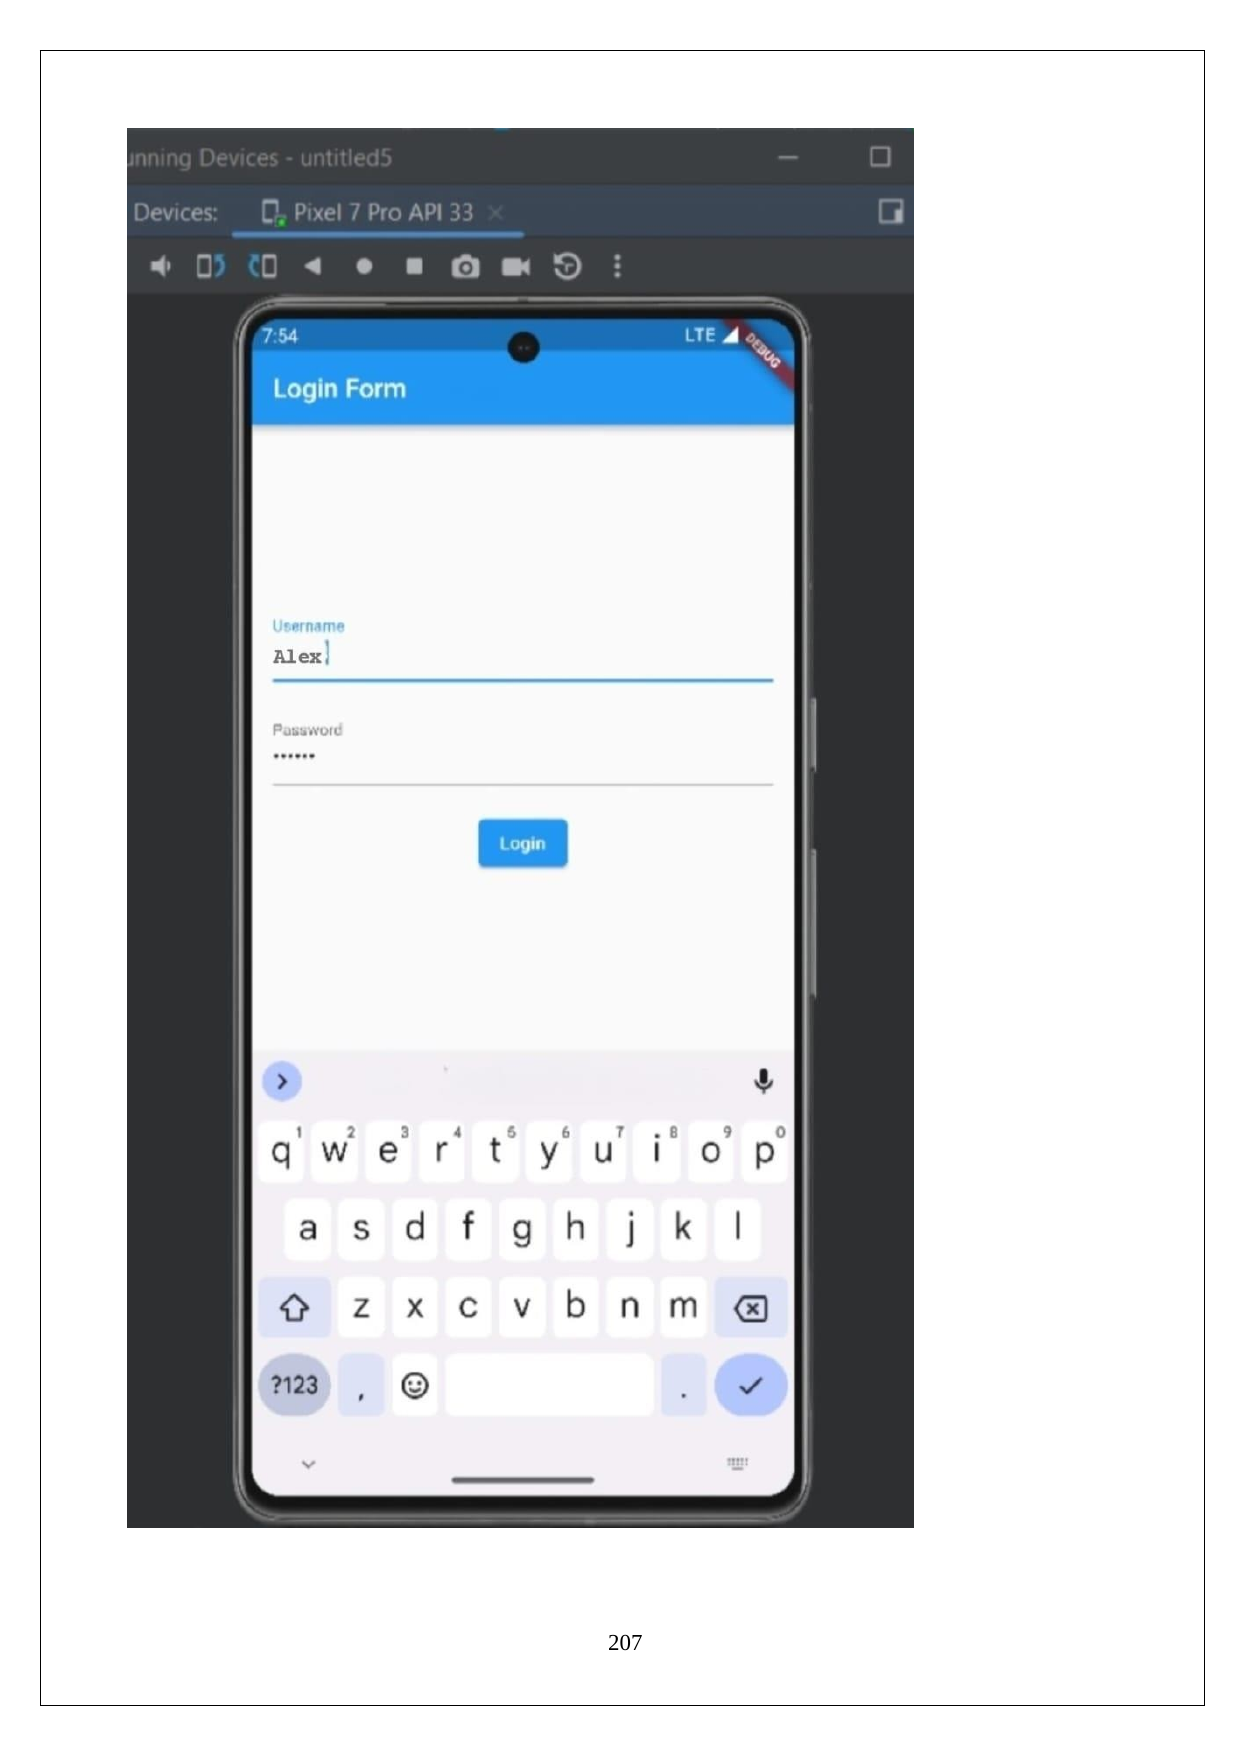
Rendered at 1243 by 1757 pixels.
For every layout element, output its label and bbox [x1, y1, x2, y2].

picture [127, 128, 914, 1528]
